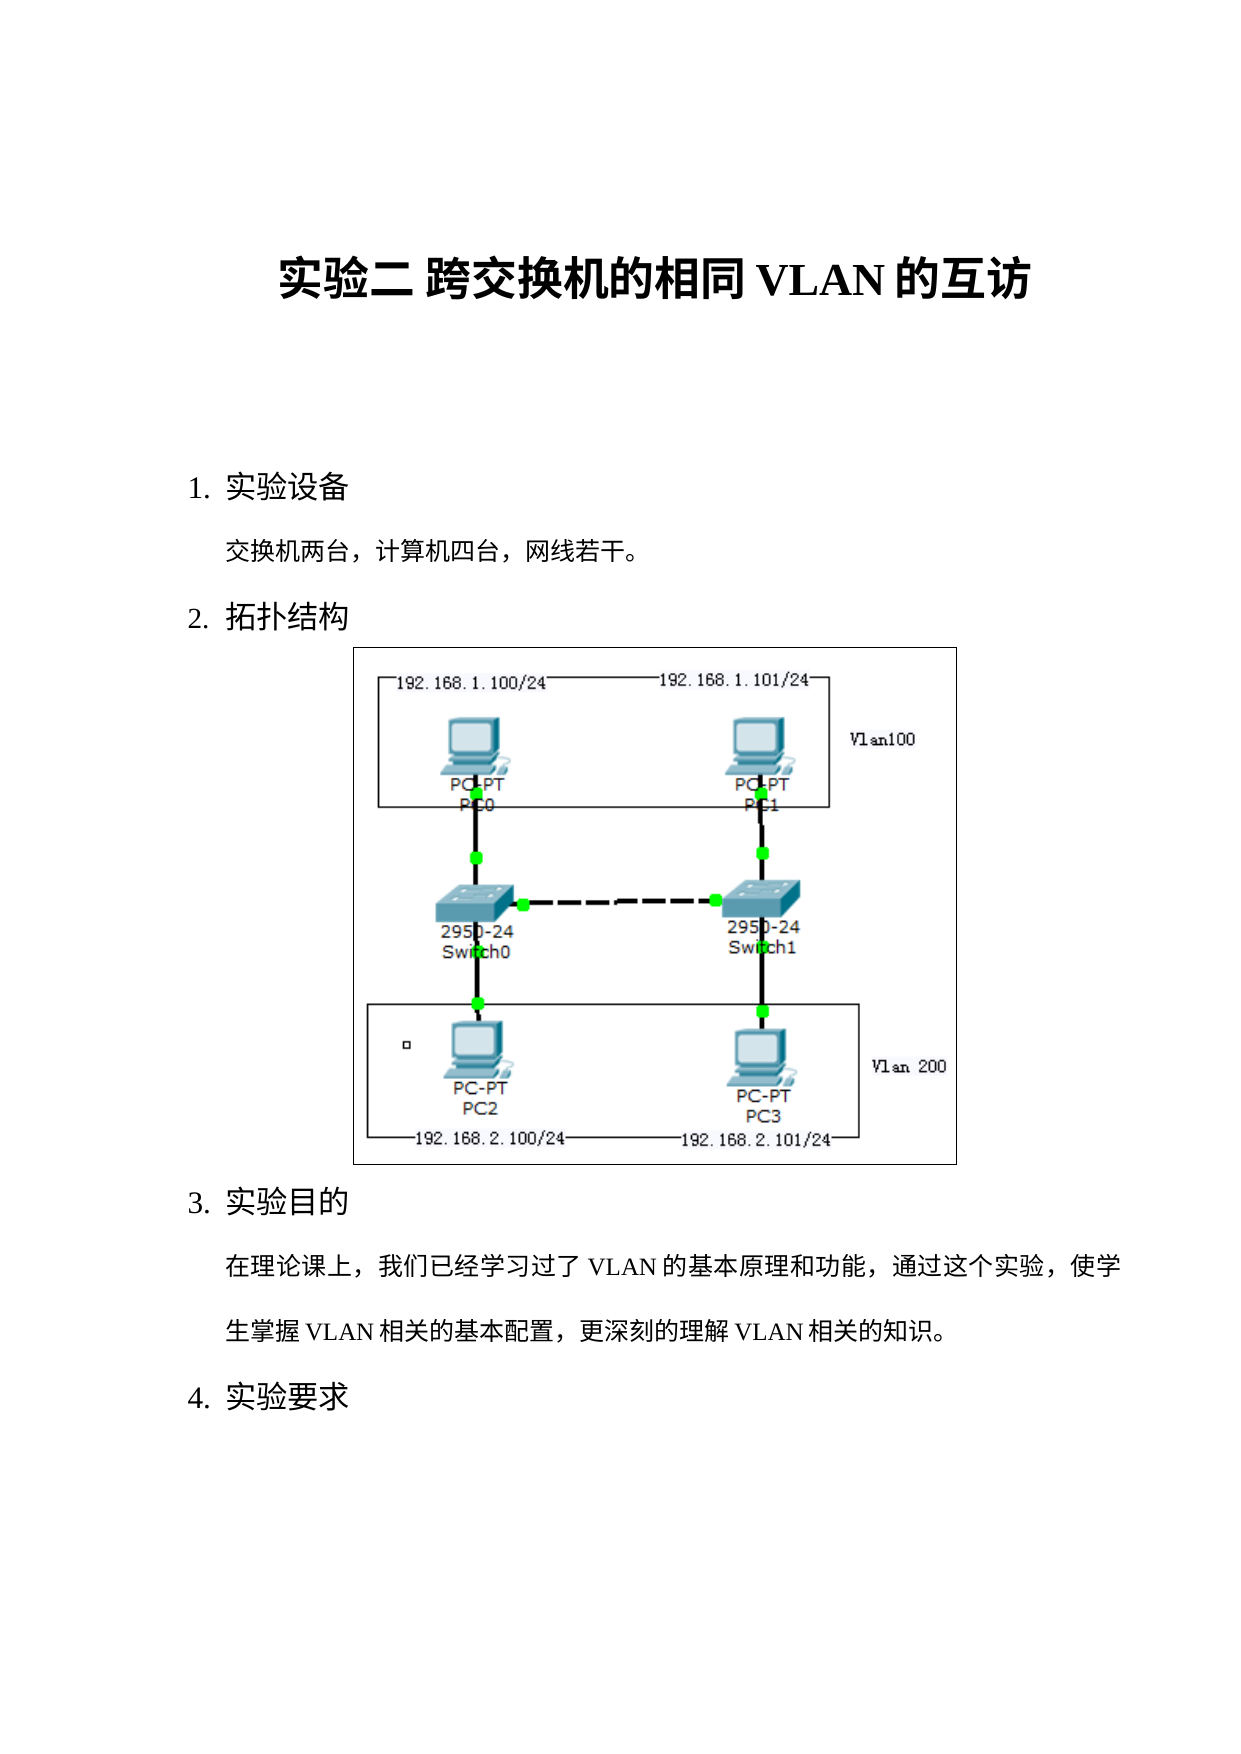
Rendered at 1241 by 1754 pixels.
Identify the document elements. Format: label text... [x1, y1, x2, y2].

list 在理论课上，我们已经学习过了VLAN的基本原理和功能，通过这个实验，使学生掌握VLAN相关的基本配置，更深刻的理解VLAN相关的知识。 [225, 1232, 1122, 1362]
list 拓扑结构 [187, 582, 1122, 647]
picture [354, 648, 956, 1164]
list 实验设备 [187, 452, 1122, 517]
list 实验要求 [187, 1362, 1122, 1427]
list 实验目的 [187, 1167, 1122, 1232]
subtitle 实验二 跨交换机的相同VLAN的互访 [187, 227, 1122, 324]
list 交换机两台，计算机四台，网线若干。 [225, 517, 1122, 582]
